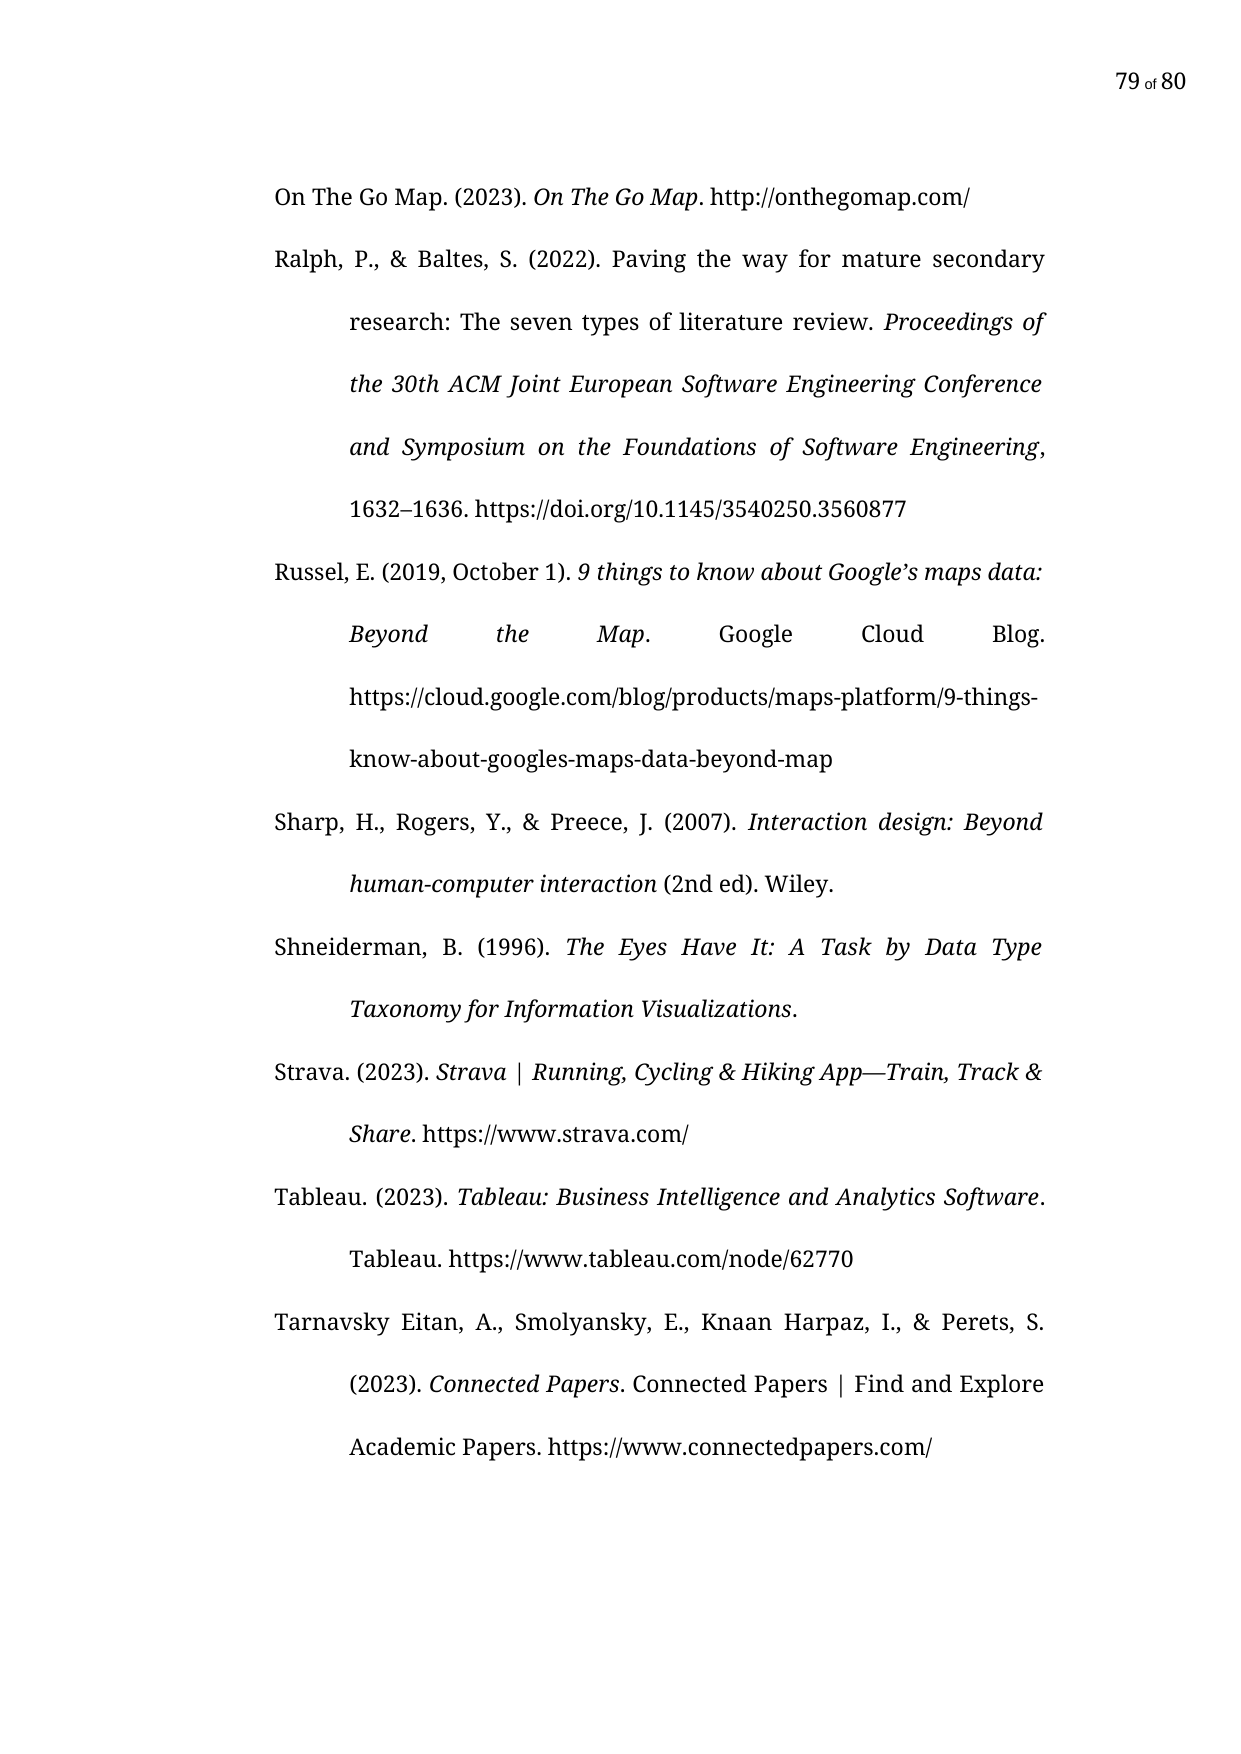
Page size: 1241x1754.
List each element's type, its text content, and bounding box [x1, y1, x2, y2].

text Strava. (2023). Strava | Running, Cycling & Hiking App—Train, Track & Share. https://www.strava.com/ [274, 1056, 1045, 1149]
text Tarnavsky Eitan, A., Smolyansky, E., Knaan Harpaz, I., & Perets, S. (2023). Connected Papers. Connected Papers | Find and Explore Academic Papers. https://www.connectedpapers.com/ [274, 1306, 1045, 1462]
text Shneiderman, B. (1996). The Eyes Have It: A Task by Data Type Taxonomy for Information Visualizations. [274, 931, 1045, 1024]
text Tableau. (2023). Tableau: Business Intelligence and Analytics Software. Tableau. https://www.tableau.com/node/62770 [274, 1181, 1045, 1274]
text Russel, E. (2019, October 1). 9 things to know about Google’s maps data: Beyond the Map. Google Cloud Blog. https://cloud.google.com/blog/products/maps-platform/9-things-know-about-googles-maps-data-beyond-map [274, 556, 1045, 774]
text On The Go Map. (2023). On The Go Map. http://onthegomap.com/ [274, 181, 1045, 212]
text Sharp, H., Rogers, Y., & Preece, J. (2007). Interaction design: Beyond human-computer interaction (2nd ed). Wiley. [274, 806, 1045, 899]
text Ralph, P., & Baltes, S. (2022). Paving the way for mature secondary research: The seven types of literature review. Proceedings of the 30th ACM Joint European Software Engineering Conference and Symposium on the Foundations of Software Engineering, 1632–1636. https://doi.org/10.1145/3540250.3560877 [274, 243, 1045, 524]
